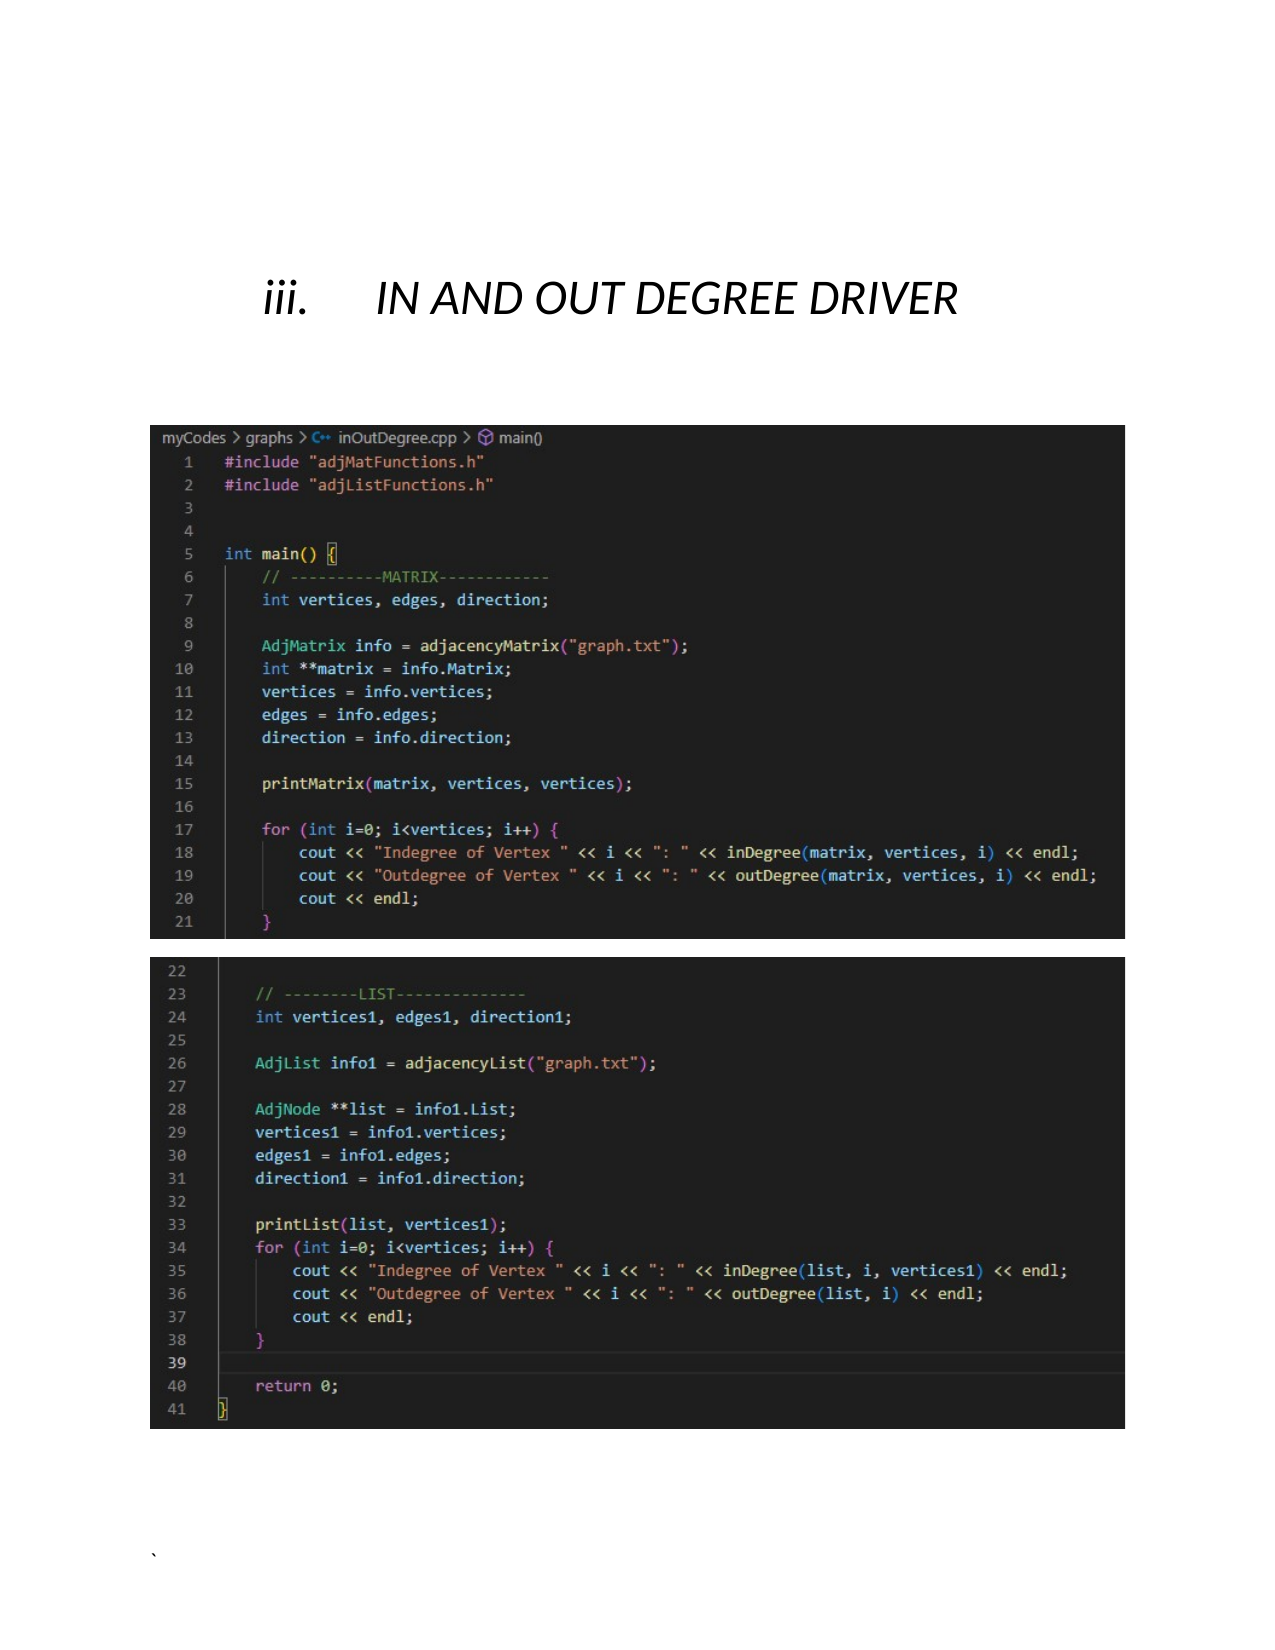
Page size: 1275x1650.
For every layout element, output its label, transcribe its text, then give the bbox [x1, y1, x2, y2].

list IN AND OUT DEGREE DRIVER [262, 266, 1125, 327]
picture [150, 425, 1125, 939]
picture [150, 957, 1125, 1429]
